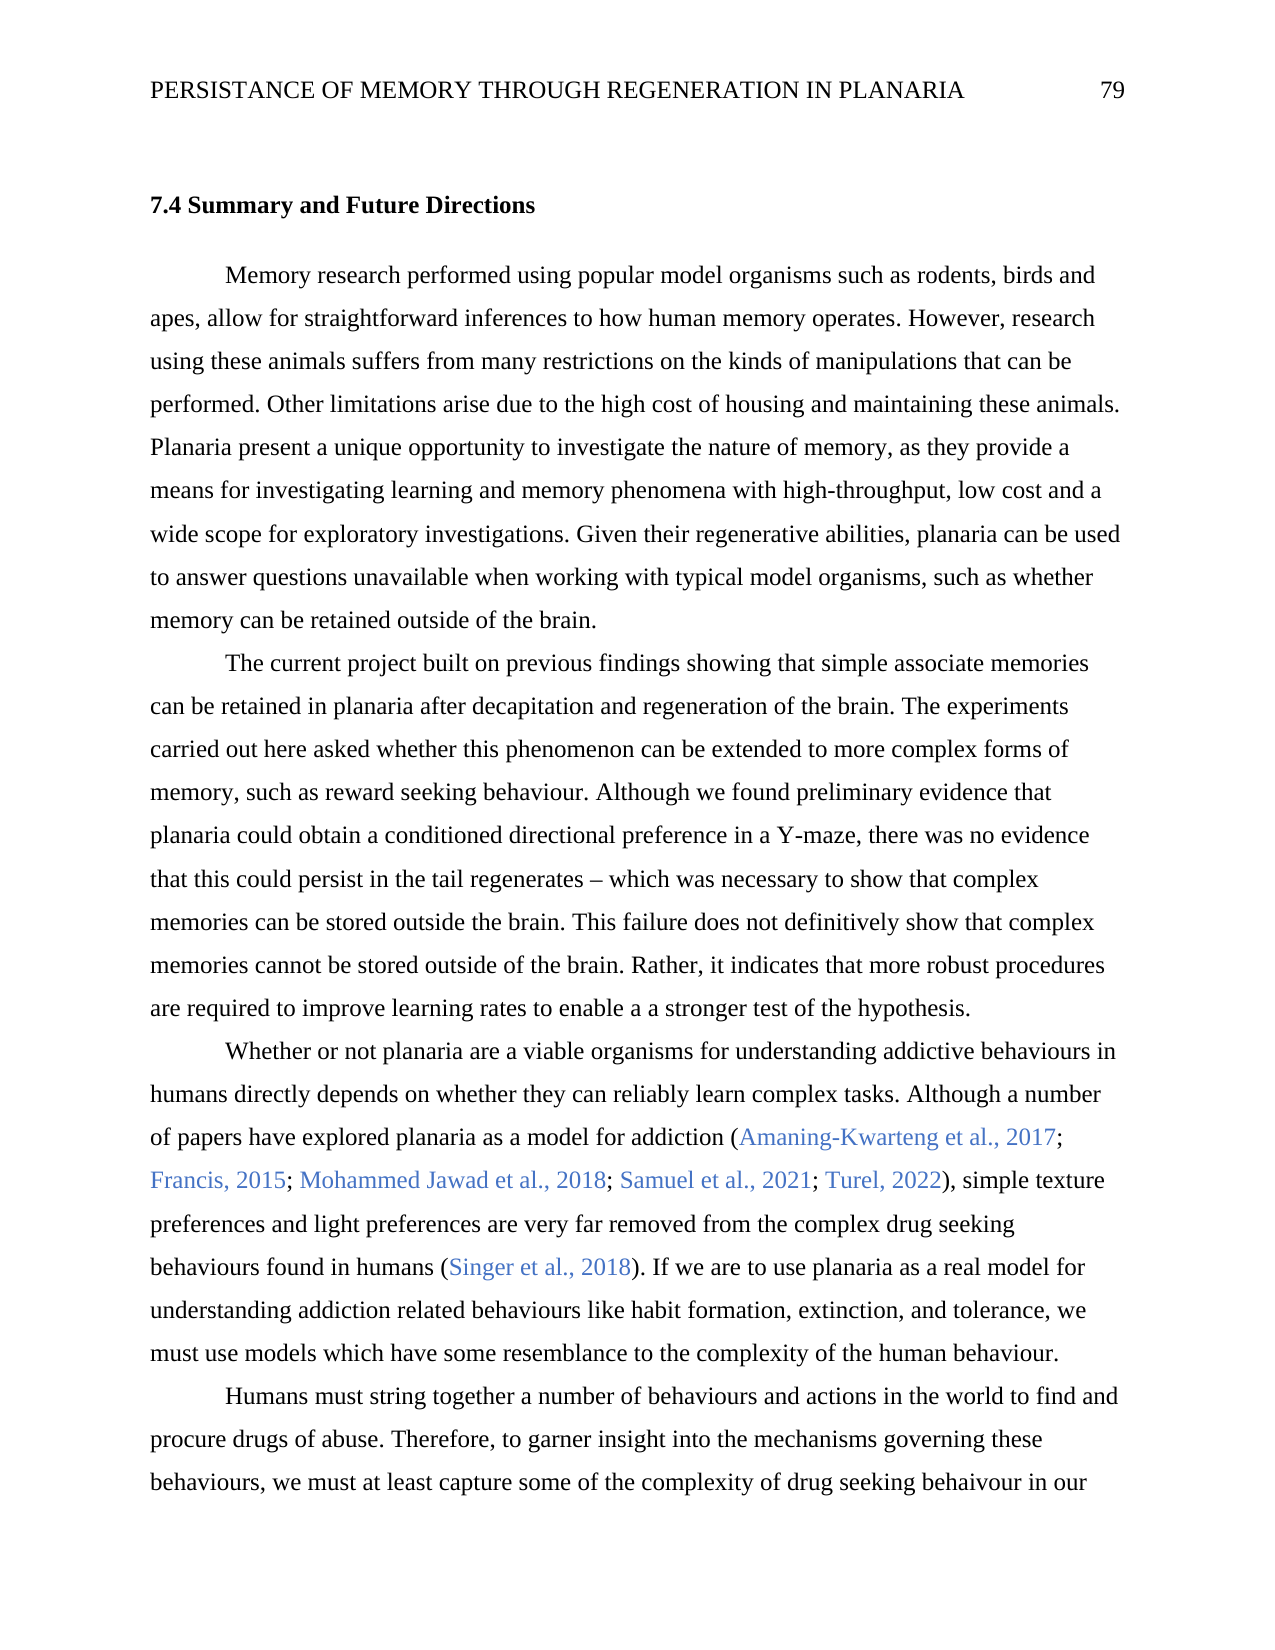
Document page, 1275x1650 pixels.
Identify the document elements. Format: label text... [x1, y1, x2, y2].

text Whether or not planaria are a viable organisms for understanding addictive behaviours in humans directly depends on whether they can reliably learn complex tasks. Although a number of papers have explored planaria as a model for addiction (Amaning-Kwarteng et al., 2017; Francis, 2015; Mohammed Jawad et al., 2018; Samuel et al., 2021; Turel, 2022), simple texture preferences and light preferences are very far removed from the complex drug seeking behaviours found in humans (Singer et al., 2018). If we are to use planaria as a real model for understanding addiction related behaviours like habit formation, extinction, and tolerance, we must use models which have some resemblance to the complexity of the human behaviour. [150, 1036, 1125, 1367]
text The current project built on previous findings showing that simple associate memories can be retained in planaria after decapitation and regeneration of the brain. The experiments carried out here asked whether this phenomenon can be extended to more complex forms of memory, such as reward seeking behaviour. Although we found preliminary evidence that planaria could obtain a conditioned directional preference in a Y-maze, there was no evidence that this could persist in the tail regenerates – which was necessary to show that complex memories can be stored outside the brain. This failure does not definitively show that complex memories cannot be stored outside of the brain. Rather, it indicates that more robust procedures are required to improve learning rates to enable a a stronger test of the hypothesis. [150, 648, 1125, 1022]
subtitle 7.4 Summary and Future Directions [150, 190, 1125, 219]
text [150, 1381, 1125, 1496]
text Memory research performed using popular model organisms such as rodents, birds and apes, allow for straightforward inferences to how human memory operates. However, research using these animals suffers from many restrictions on the kinds of manipulations that can be performed. Other limitations arise due to the high cost of housing and maintaining these animals. Planaria present a unique opportunity to investigate the nature of memory, as they provide a means for investigating learning and memory phenomena with high-throughput, low cost and a wide scope for exploratory investigations. Given their regenerative abilities, planaria can be used to answer questions unavailable when working with typical model organisms, such as whether memory can be retained outside of the brain. [150, 260, 1125, 634]
